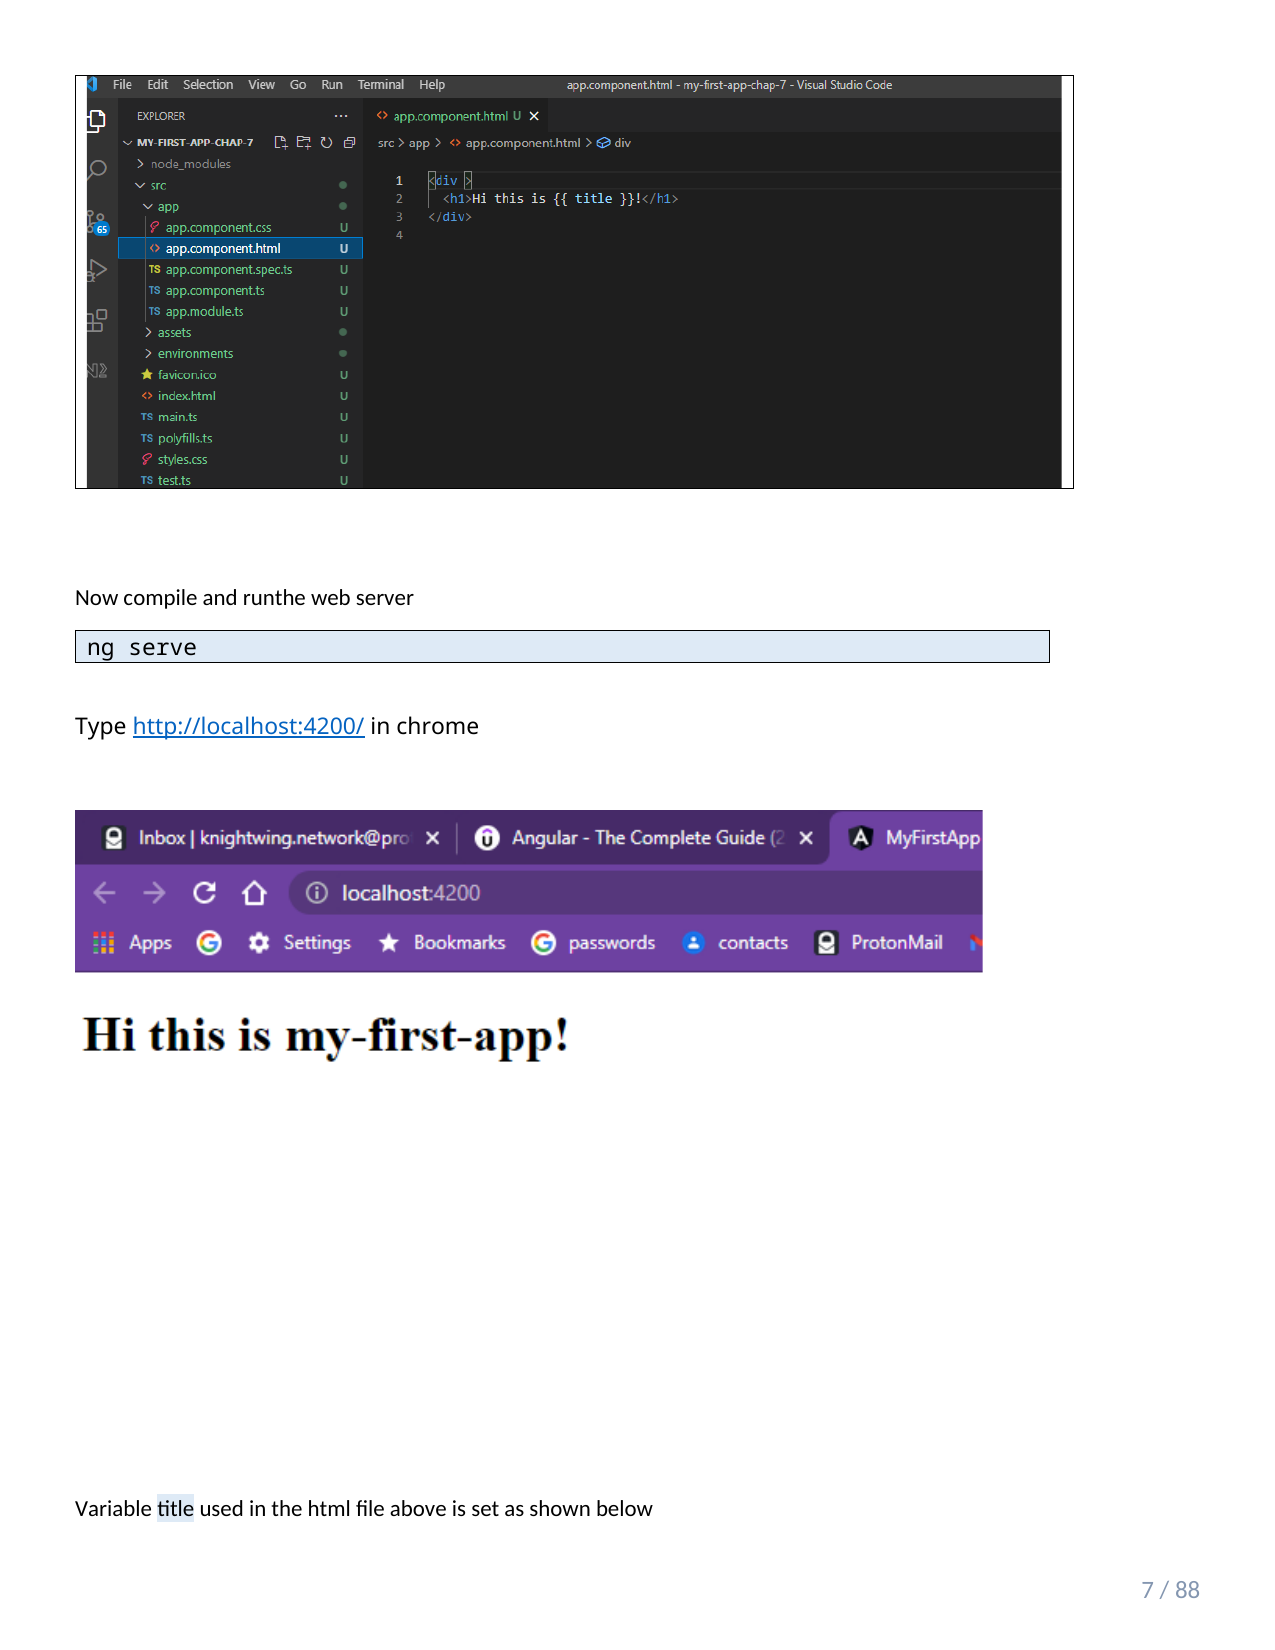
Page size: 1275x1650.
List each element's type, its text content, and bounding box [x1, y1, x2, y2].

picture [86, 76, 1062, 488]
table_cell [1062, 76, 1073, 488]
text Variable title used in the html file above is set as shown below [194, 1494, 1200, 1522]
text Type http://localhost:4200/ in chrome [75, 710, 1200, 741]
table_header ng serve [76, 631, 1049, 662]
picture [75, 810, 983, 1381]
table_cell [76, 76, 86, 488]
text Now compile and runthe web server [75, 583, 1200, 611]
